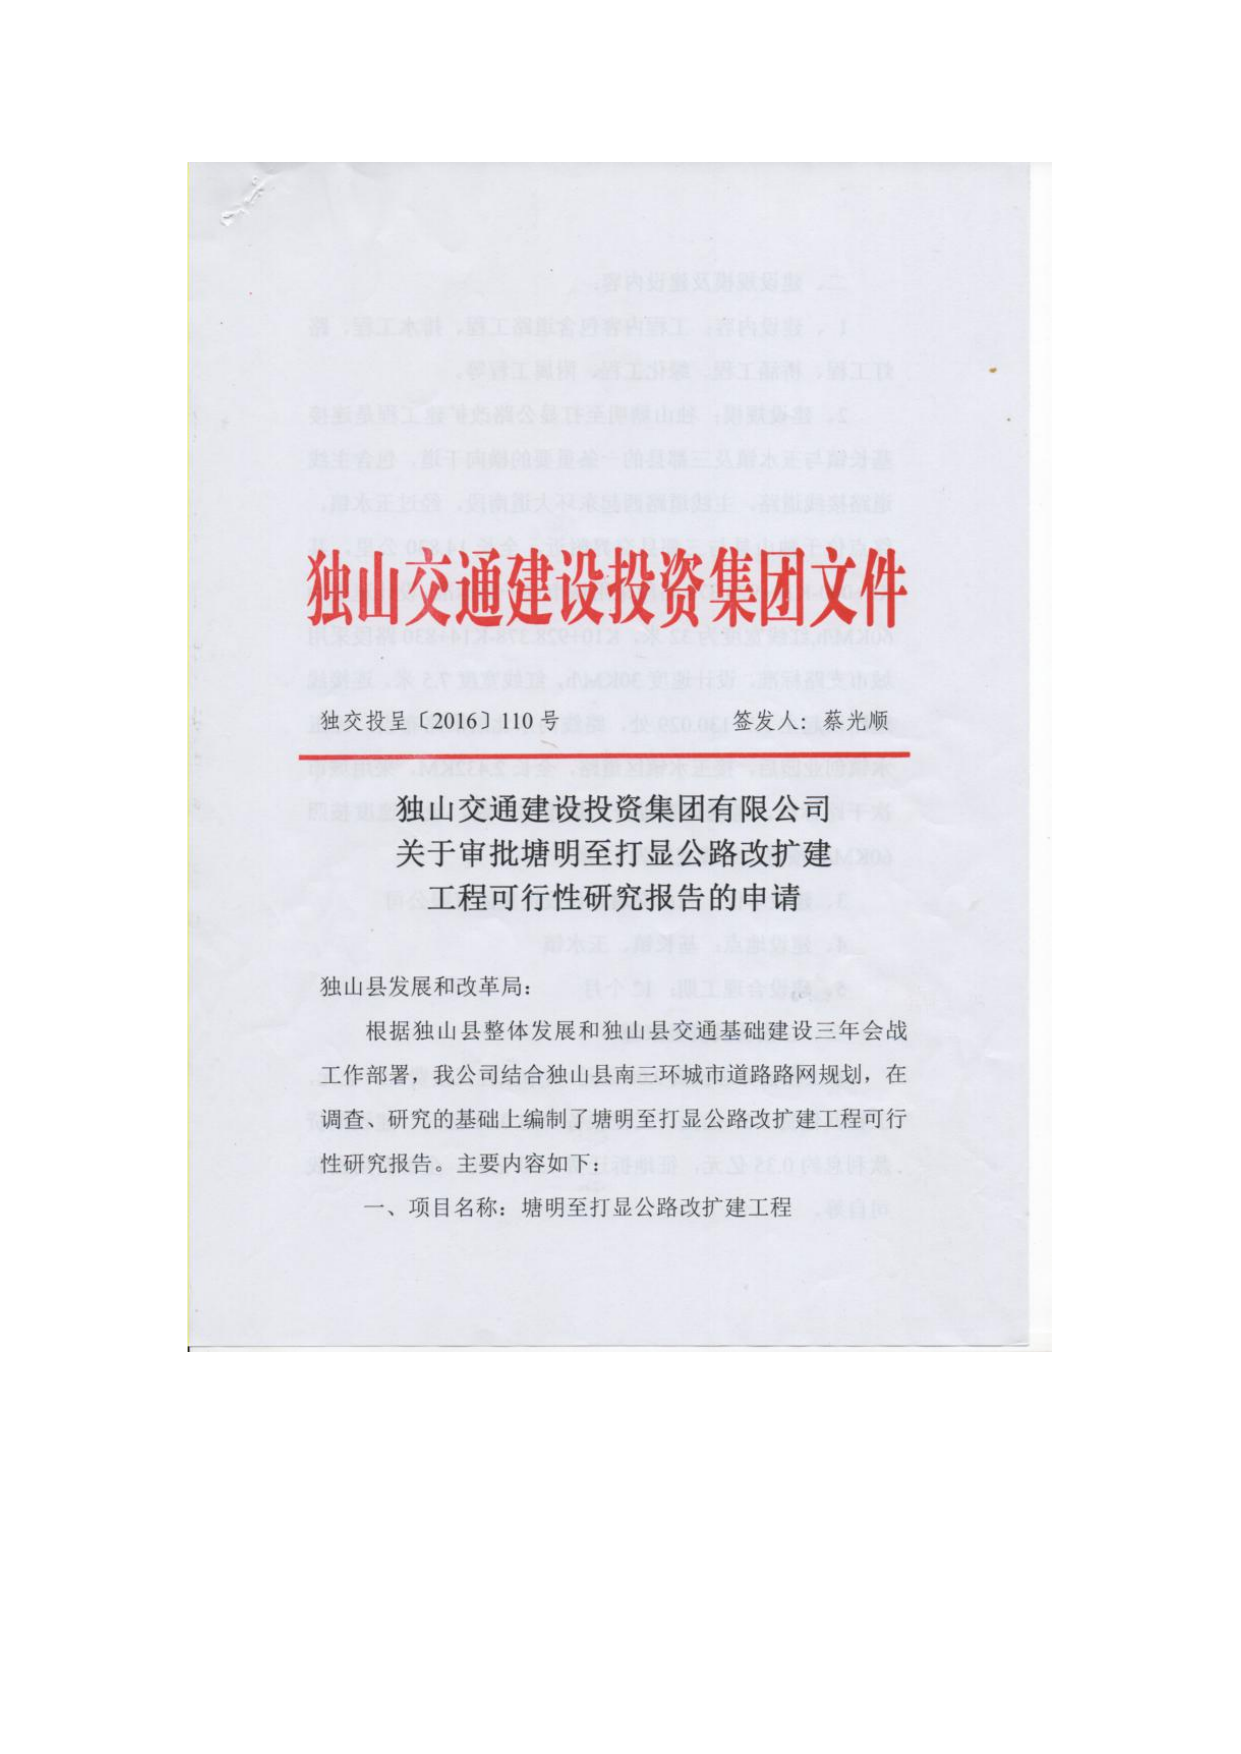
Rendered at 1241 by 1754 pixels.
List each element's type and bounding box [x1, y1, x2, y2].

picture [187, 162, 1052, 1352]
